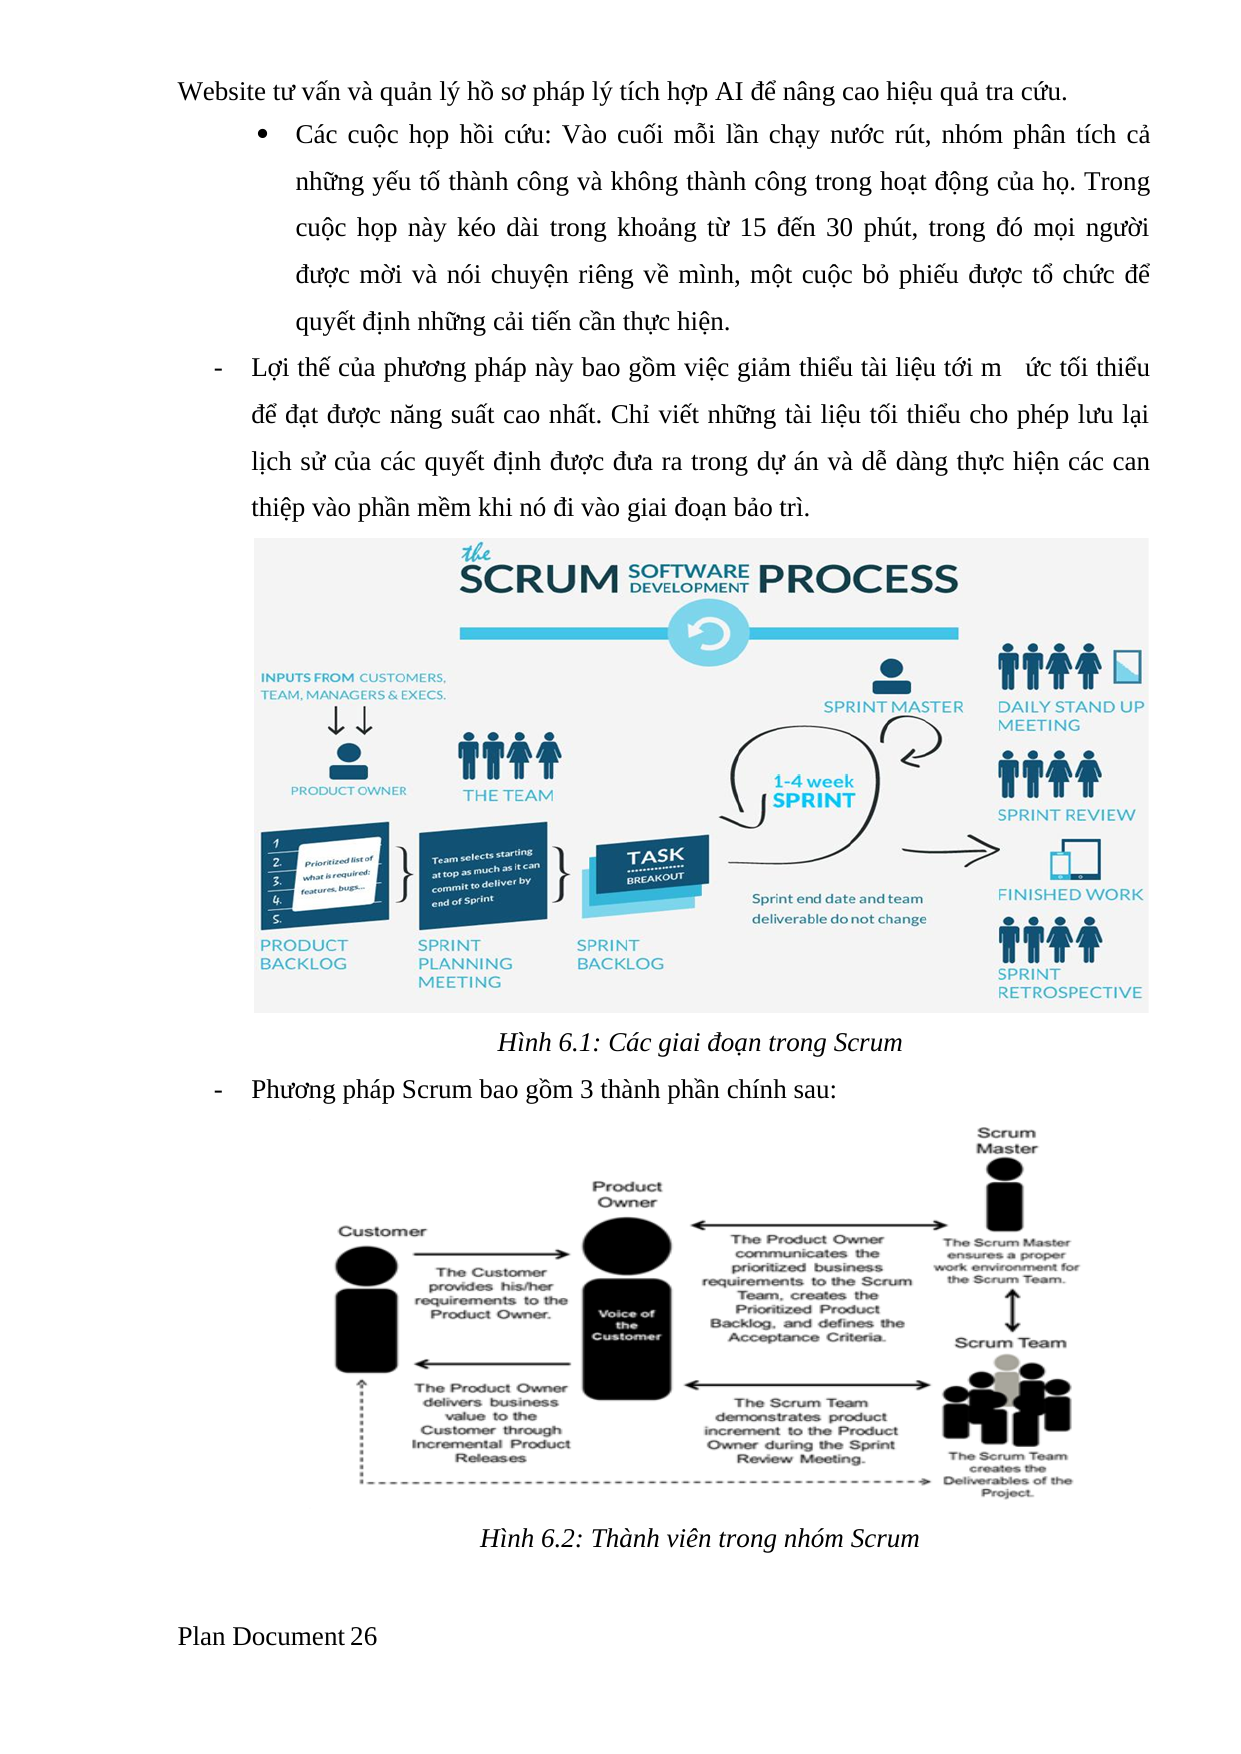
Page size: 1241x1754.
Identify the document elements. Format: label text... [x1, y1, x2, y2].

picture [309, 1119, 1094, 1509]
list Lợi thế của phương pháp này bao gồm việc giảm thiểu tài liệu tới m ức tối thiểu để đạt được năng suất cao nhất. Chỉ viết những tài liệu tối thiểu cho phép lưu lại lịch sử của các quyết định được đưa ra trong dự án và dễ dàng thực hiện các can thiệp vào phần mềm khi nó đi vào giai đoạn bảo trì. [213, 352, 1152, 523]
text Hình 6.2: Thành viên trong nhóm Scrum [251, 1522, 1152, 1554]
list Các cuộc họp hồi cứu: Vào cuối mỗi lần chạy nước rút, nhóm phân tích cả những yếu tố thành công và không thành công trong hoạt động của họ. Trong cuộc họp này kéo dài trong khoảng từ 15 đến 30 phút, trong đó mọi người được mời và nói chuyện riêng về mình, một cuộc bỏ phiếu được tổ chức để quyết định những cải tiến cần thực hiện. [258, 118, 1152, 336]
picture [254, 538, 1149, 1013]
text Hình 6.1: Các giai đoạn trong Scrum [251, 1026, 1152, 1057]
list Phương pháp Scrum bao gồm 3 thành phần chính sau: [213, 1073, 1152, 1104]
